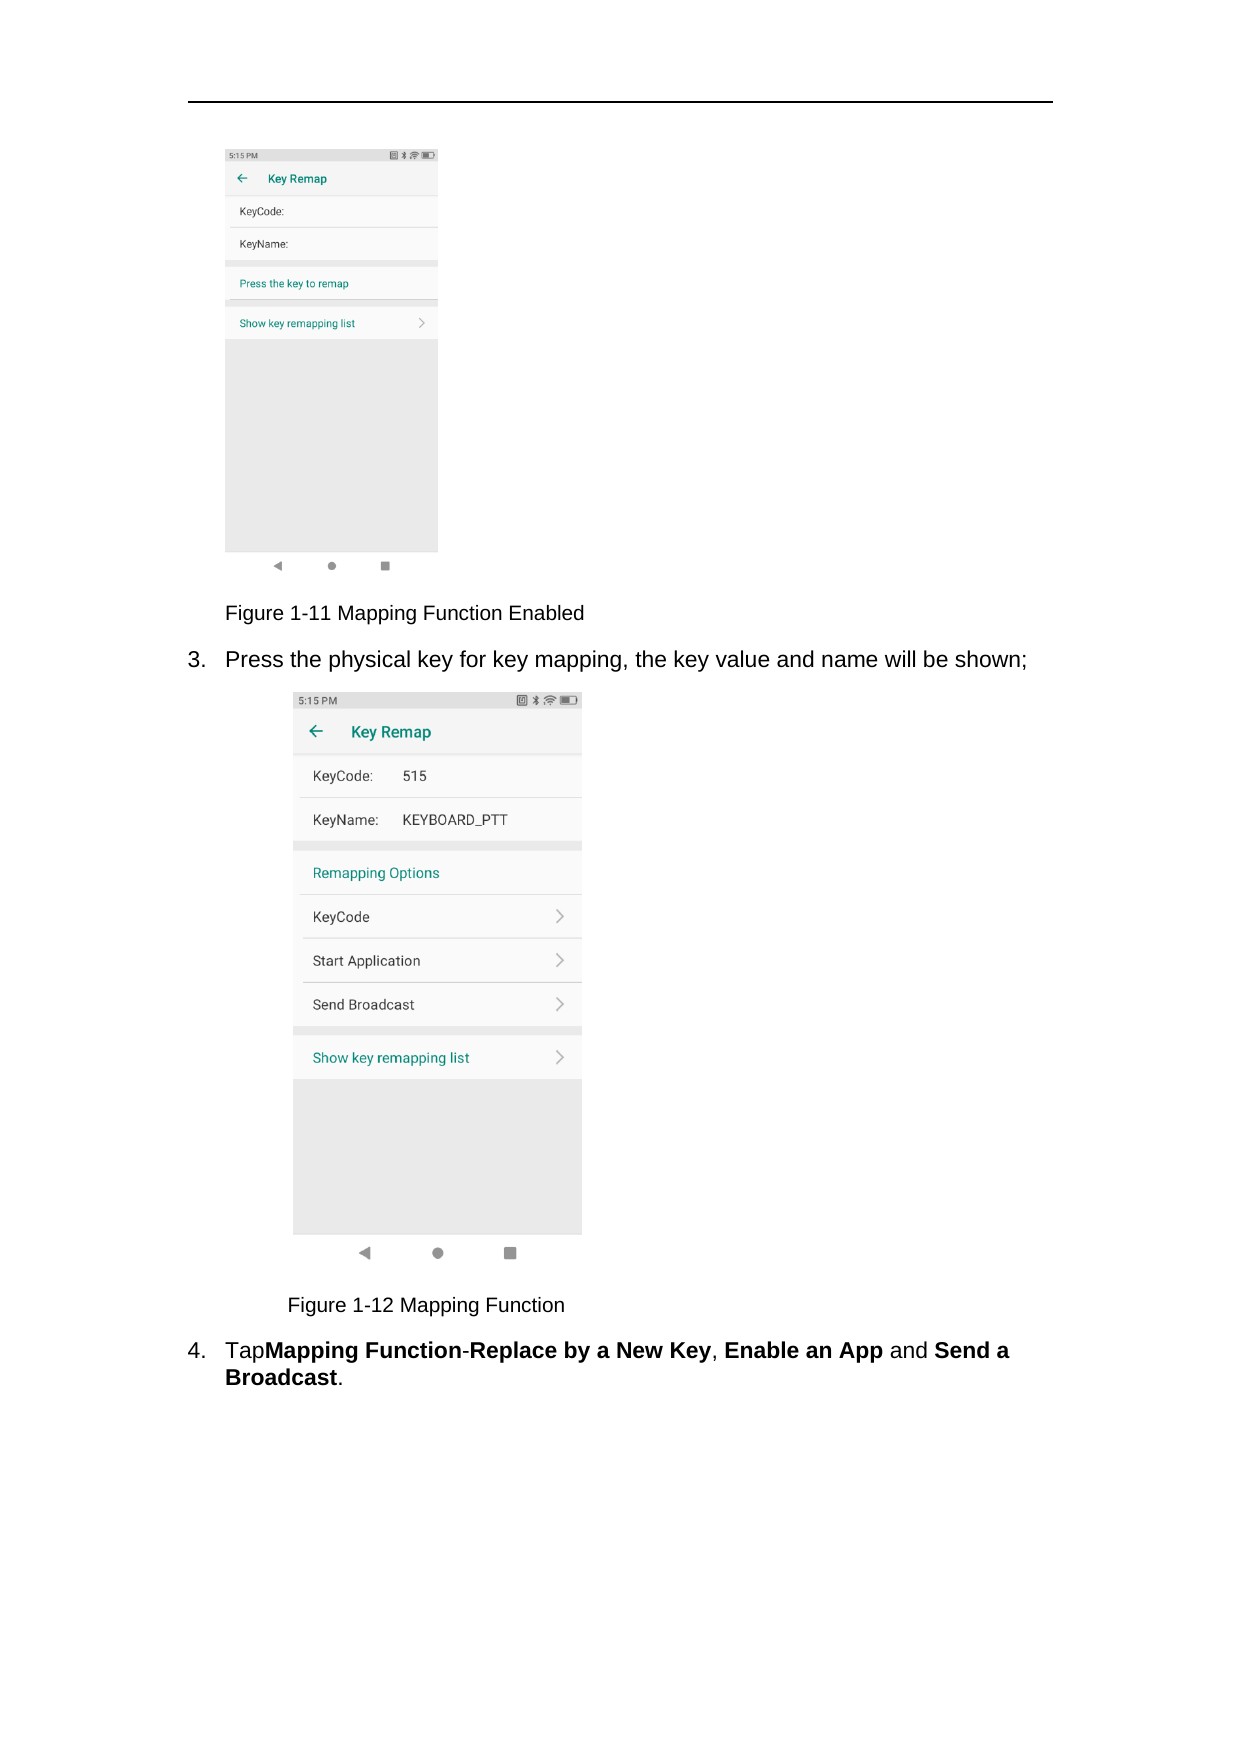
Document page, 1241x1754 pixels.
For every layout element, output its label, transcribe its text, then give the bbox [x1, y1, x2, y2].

list Figure 1-12 Mapping Function [225, 1292, 1053, 1316]
list Press the physical key for key mapping, the key value and name will be shown; [187, 646, 1053, 672]
list TapMapping Function-Replace by a New Key, Enable an App and Send a Broadcast. [187, 1337, 1053, 1390]
picture [293, 692, 582, 1272]
list Figure 1-11 Mapping Function Enabled [225, 601, 1053, 625]
picture [225, 149, 438, 580]
